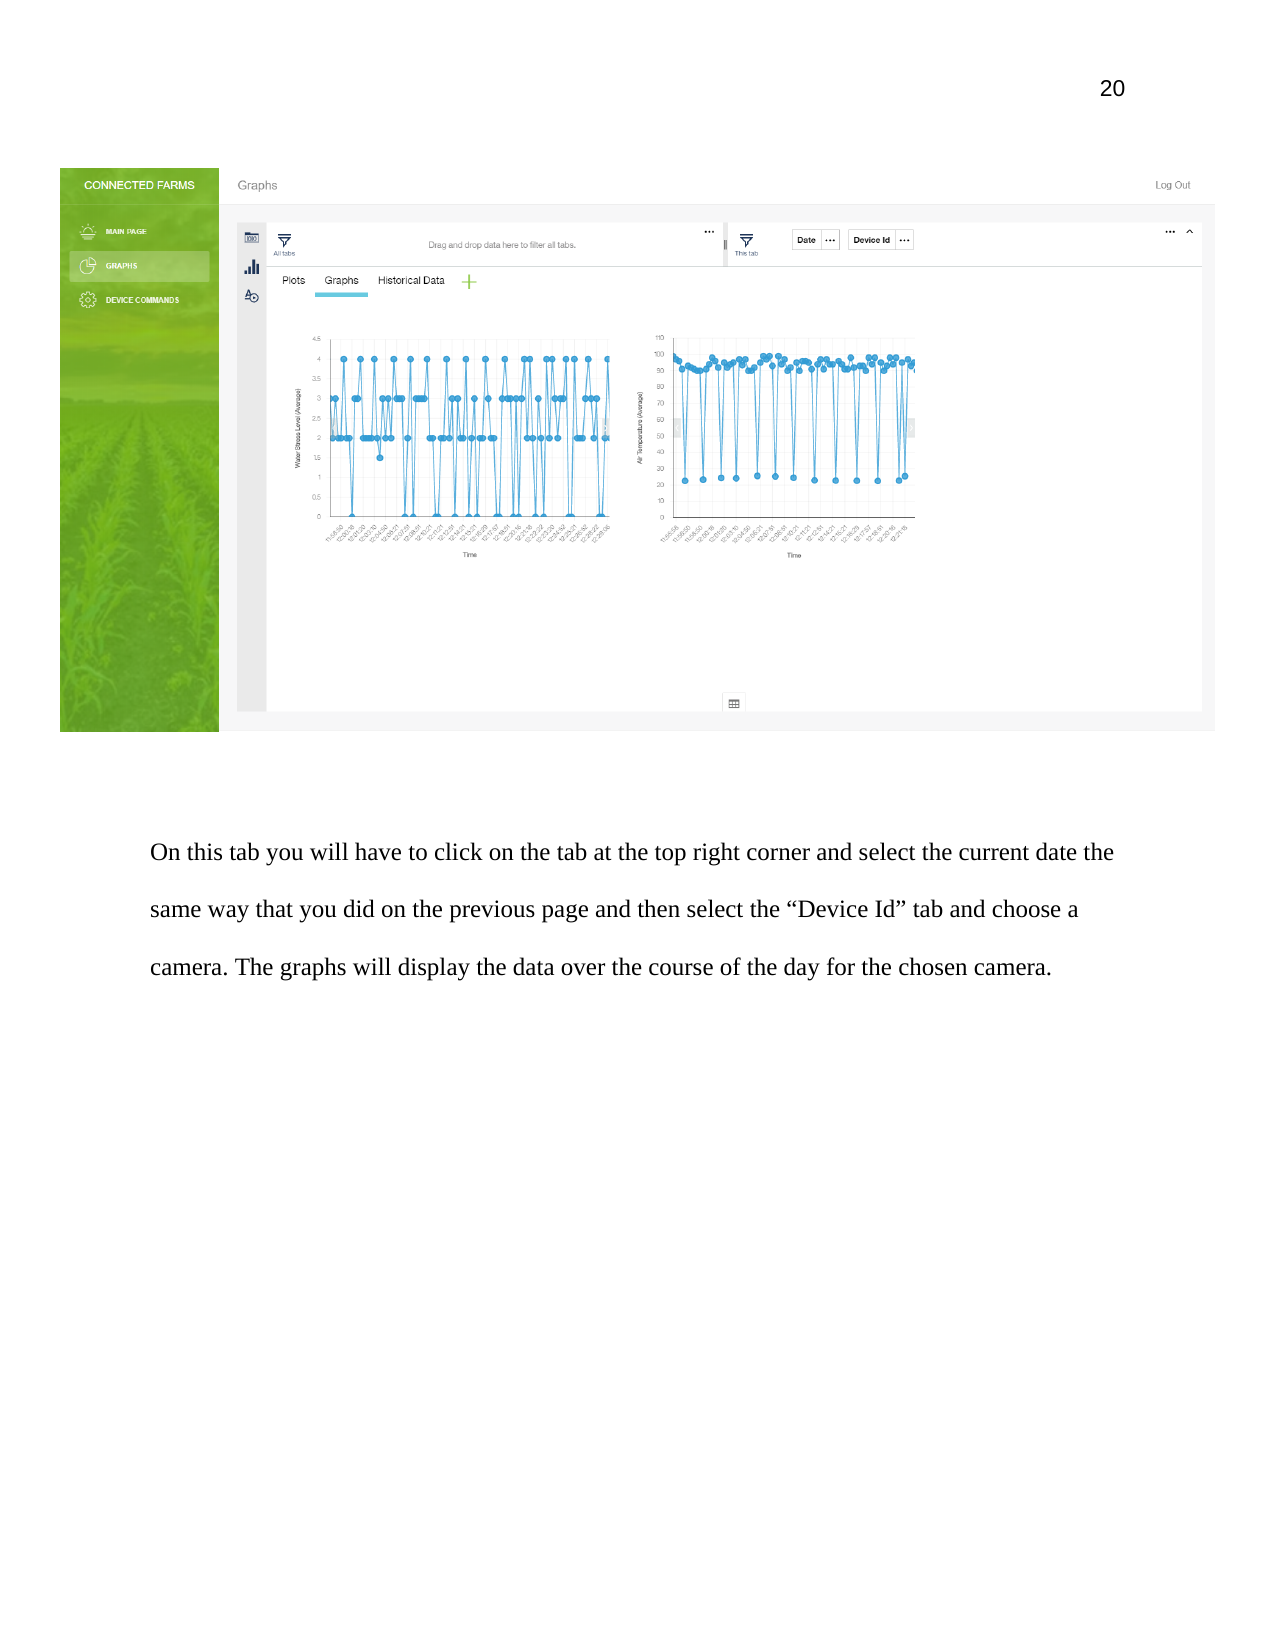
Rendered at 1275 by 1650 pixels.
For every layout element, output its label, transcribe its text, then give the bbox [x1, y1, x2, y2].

text On this tab you will have to click on the tab at the top right corner and select the current date the same way that you did on the previous page and then select the “Device Id” tab and choose a camera. The graphs will display the data over the course of the day for the chosen camera. [150, 837, 1125, 981]
picture [60, 168, 1215, 732]
